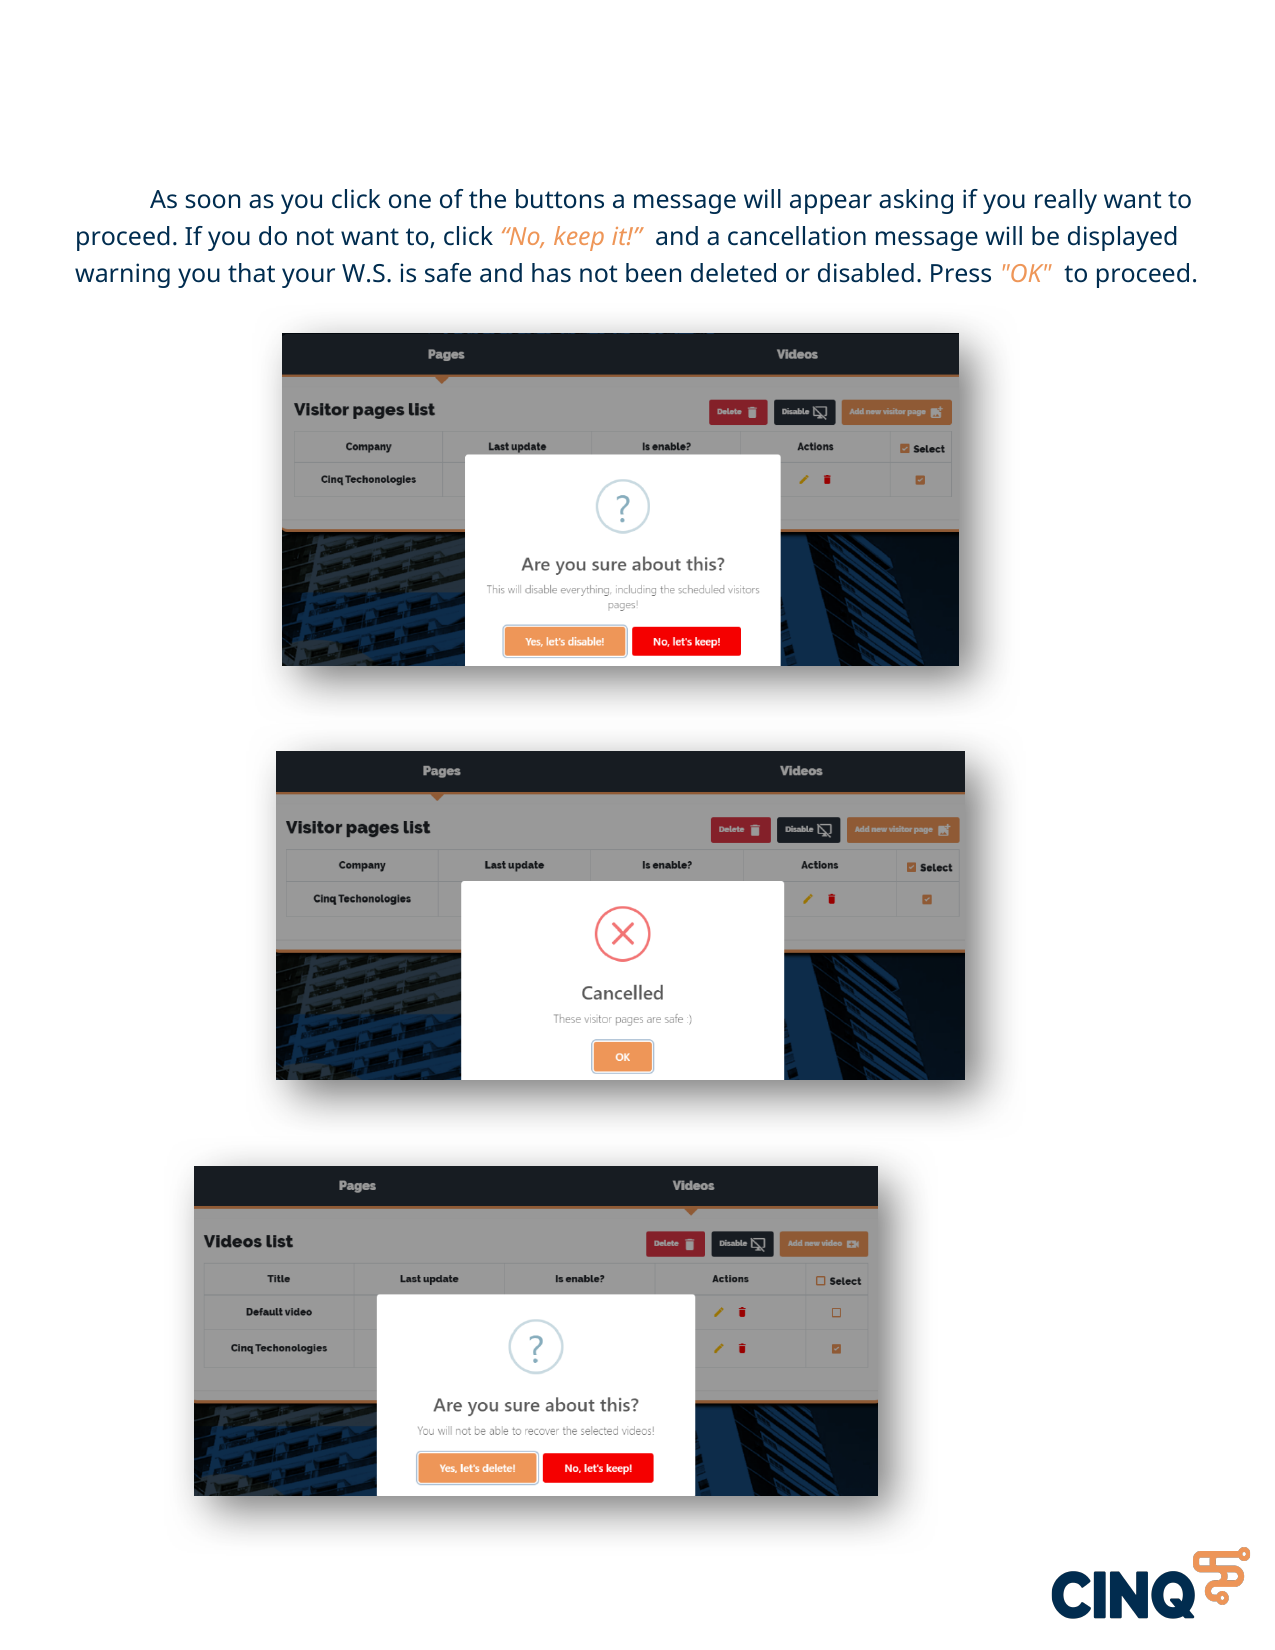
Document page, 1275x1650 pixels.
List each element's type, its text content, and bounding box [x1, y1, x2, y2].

picture [282, 333, 959, 666]
picture [194, 1166, 878, 1496]
picture [1051, 1547, 1251, 1619]
text As soon as you click one of the buttons a message will appear asking if you really want to proceed. If you do not want to, click “No, keep it!” and a cancellation message will be displayed warning you that your W.S. is safe and has not been deleted or disabled. Press "OK" to proceed. [75, 182, 1200, 289]
picture [276, 751, 965, 1080]
